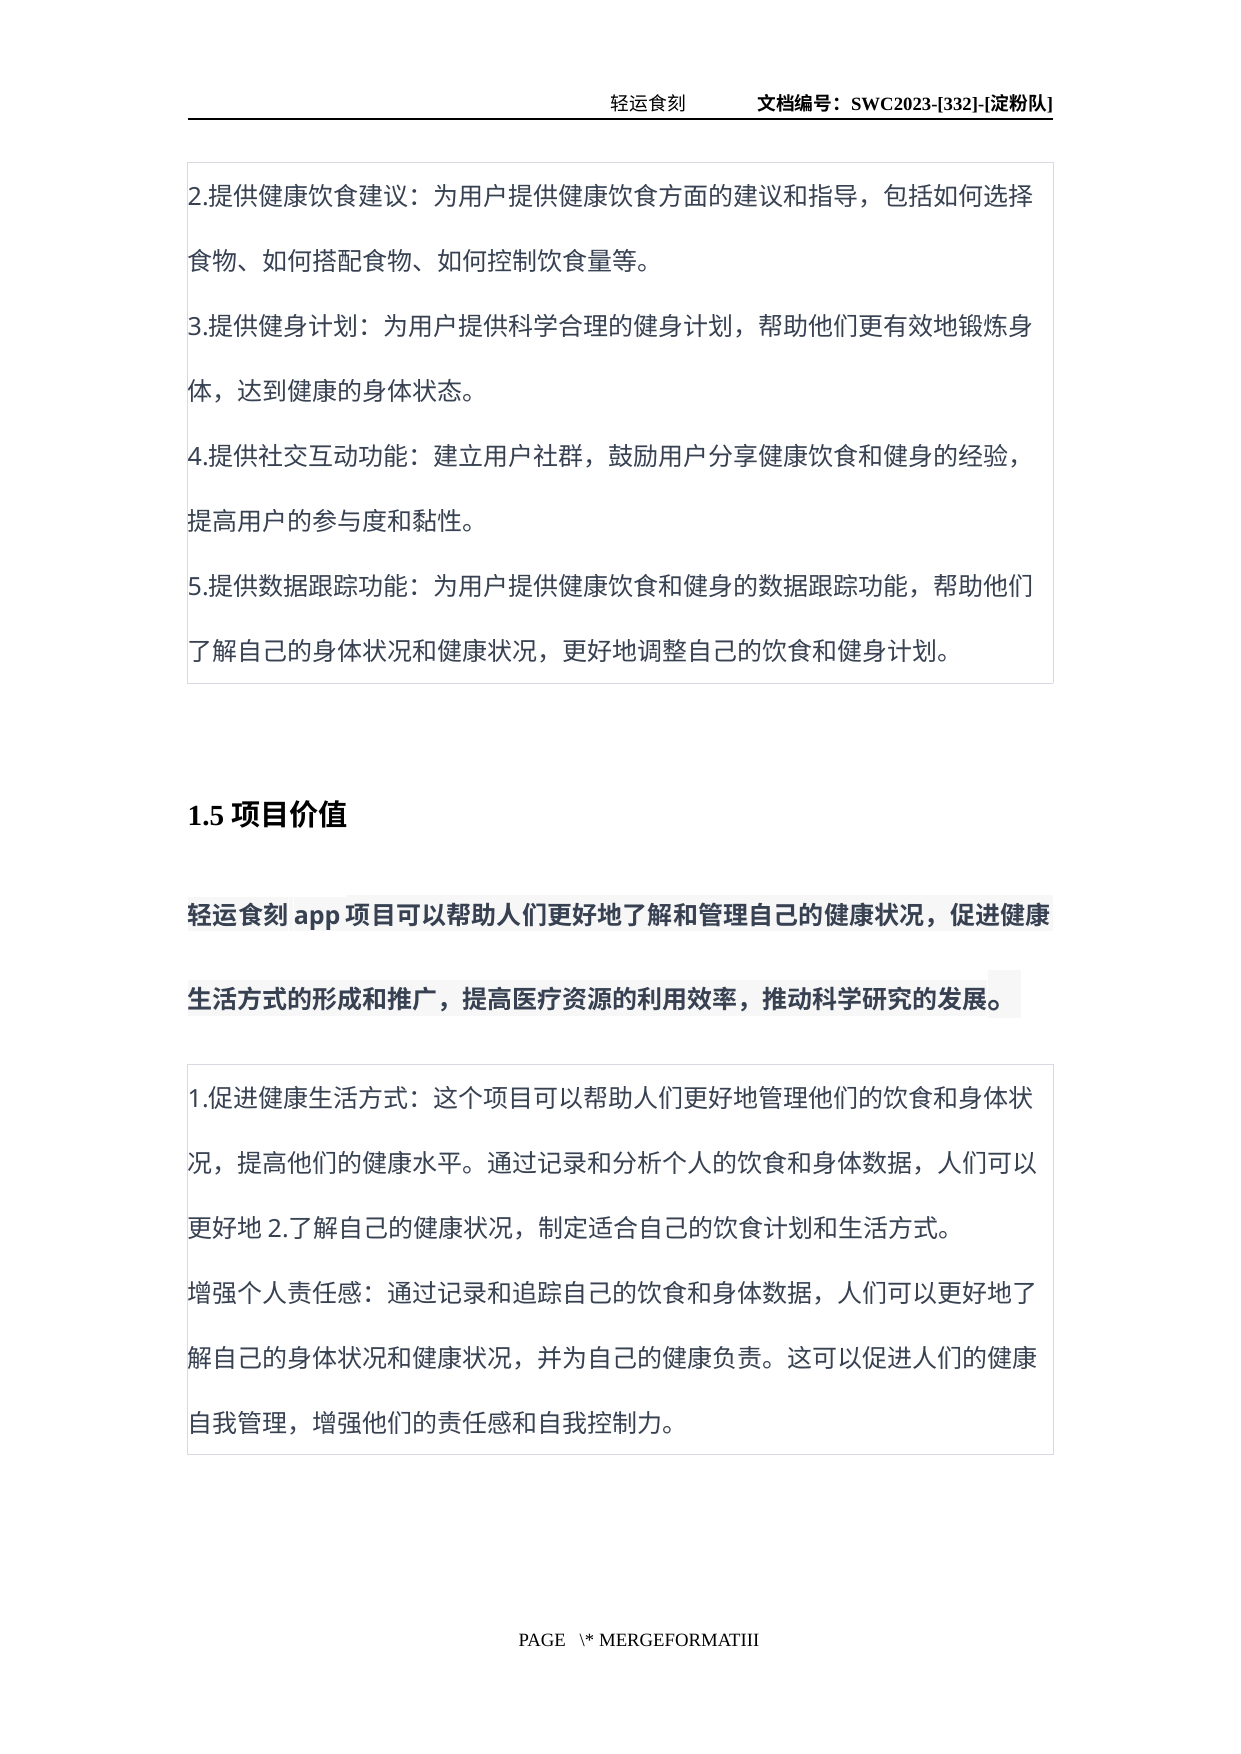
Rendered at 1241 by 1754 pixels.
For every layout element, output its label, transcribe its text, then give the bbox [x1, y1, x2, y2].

subtitle 轻运食刻app项目可以帮助人们更好地了解和管理自己的健康状况，促进健康生活方式的形成和推广，提高医疗资源的利用效率，推动科学研究的发展。 [187, 881, 1053, 1027]
text 3.提供健身计划：为用户提供科学合理的健身计划，帮助他们更有效地锻炼身体，达到健康的身体状态。 [188, 292, 1053, 422]
text 4.提供社交互动功能：建立用户社群，鼓励用户分享健康饮食和健身的经验，提高用户的参与度和黏性。 [188, 422, 1053, 552]
subtitle 项目价值 [187, 780, 1053, 845]
text 5.提供数据跟踪功能：为用户提供健康饮食和健身的数据跟踪功能，帮助他们了解自己的身体状况和健康状况，更好地调整自己的饮食和健身计划。 [188, 552, 1053, 683]
text 增强个人责任感：通过记录和追踪自己的饮食和身体数据，人们可以更好地了解自己的身体状况和健康状况，并为自己的健康负责。这可以促进人们的健康自我管理，增强他们的责任感和自我控制力。 [188, 1259, 1053, 1454]
text 2.提供健康饮食建议：为用户提供健康饮食方面的建议和指导，包括如何选择食物、如何搭配食物、如何控制饮食量等。 [188, 163, 1053, 292]
text 1.促进健康生活方式：这个项目可以帮助人们更好地管理他们的饮食和身体状况，提高他们的健康水平。通过记录和分析个人的饮食和身体数据，人们可以更好地2.了解自己的健康状况，制定适合自己的饮食计划和生活方式。 [188, 1065, 1053, 1259]
